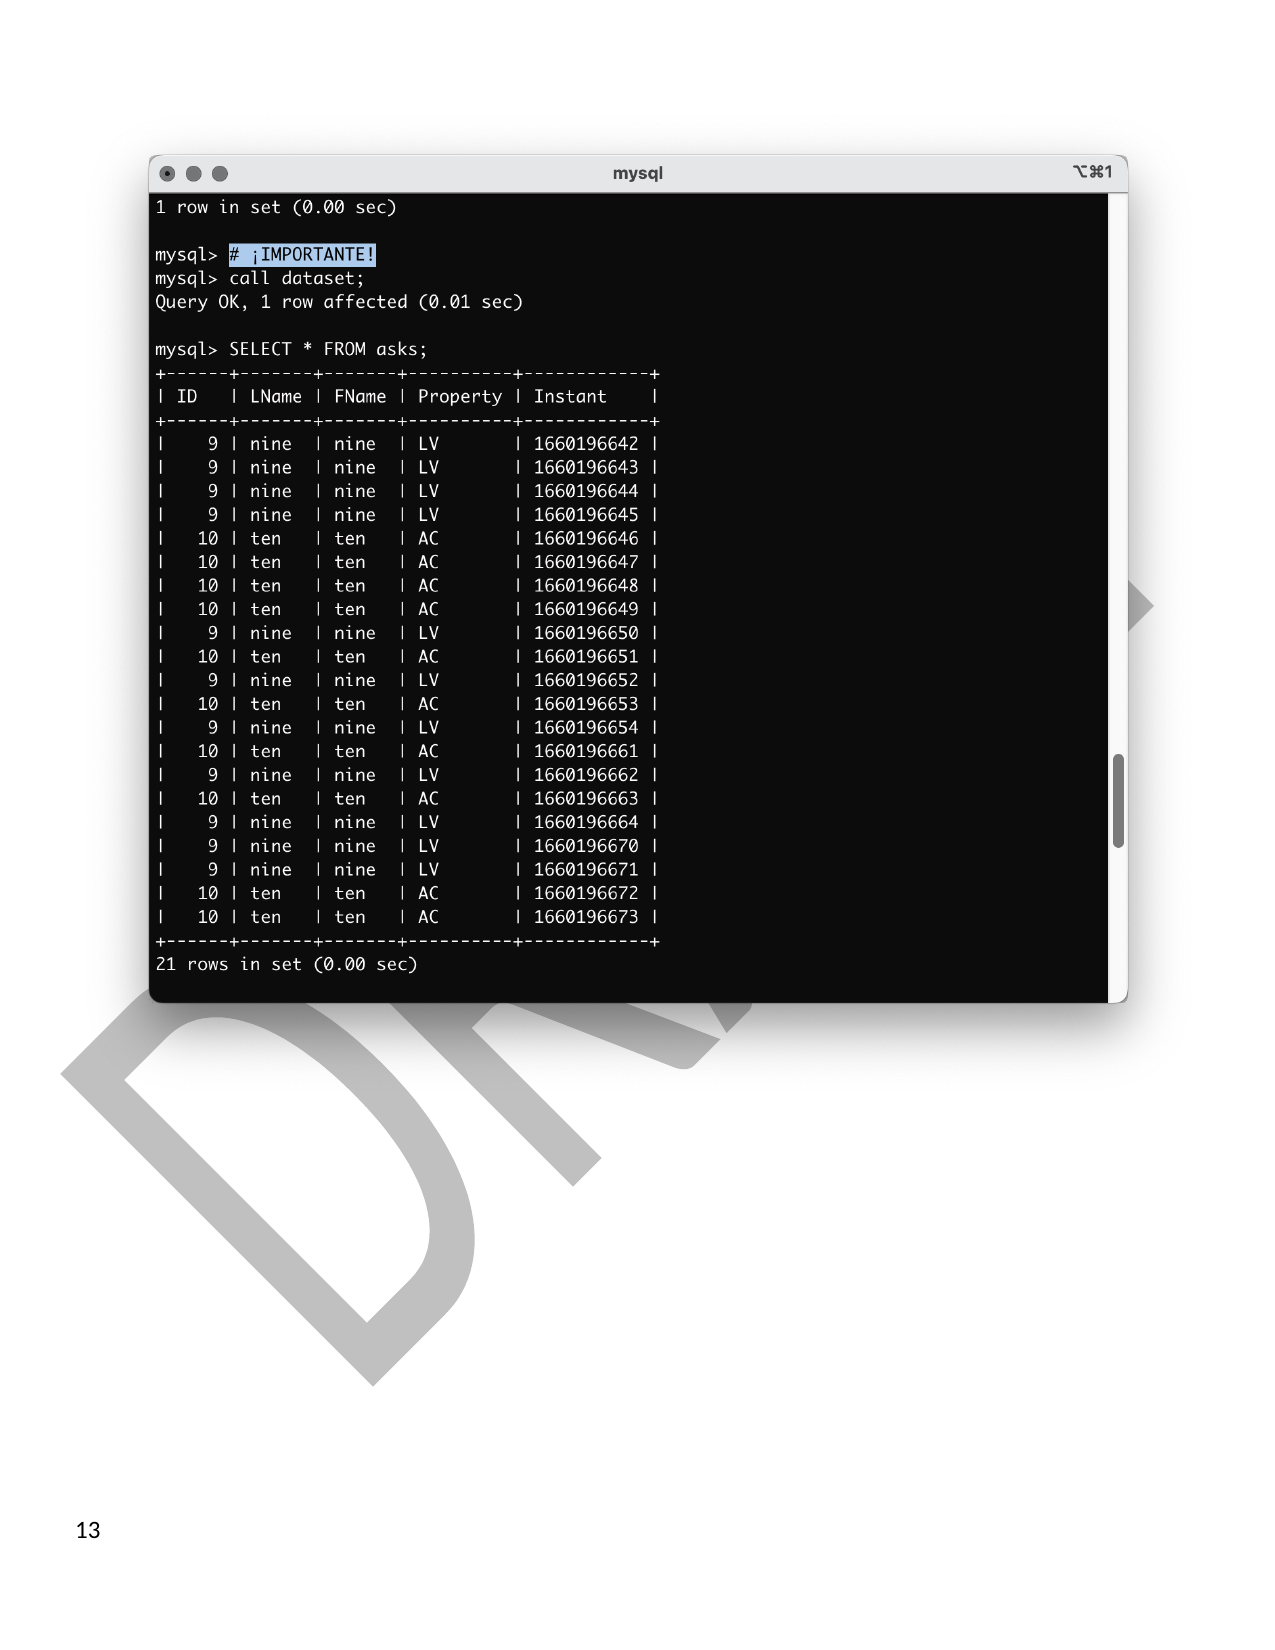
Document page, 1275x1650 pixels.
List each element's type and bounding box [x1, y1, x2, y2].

picture [75, 105, 1200, 1100]
